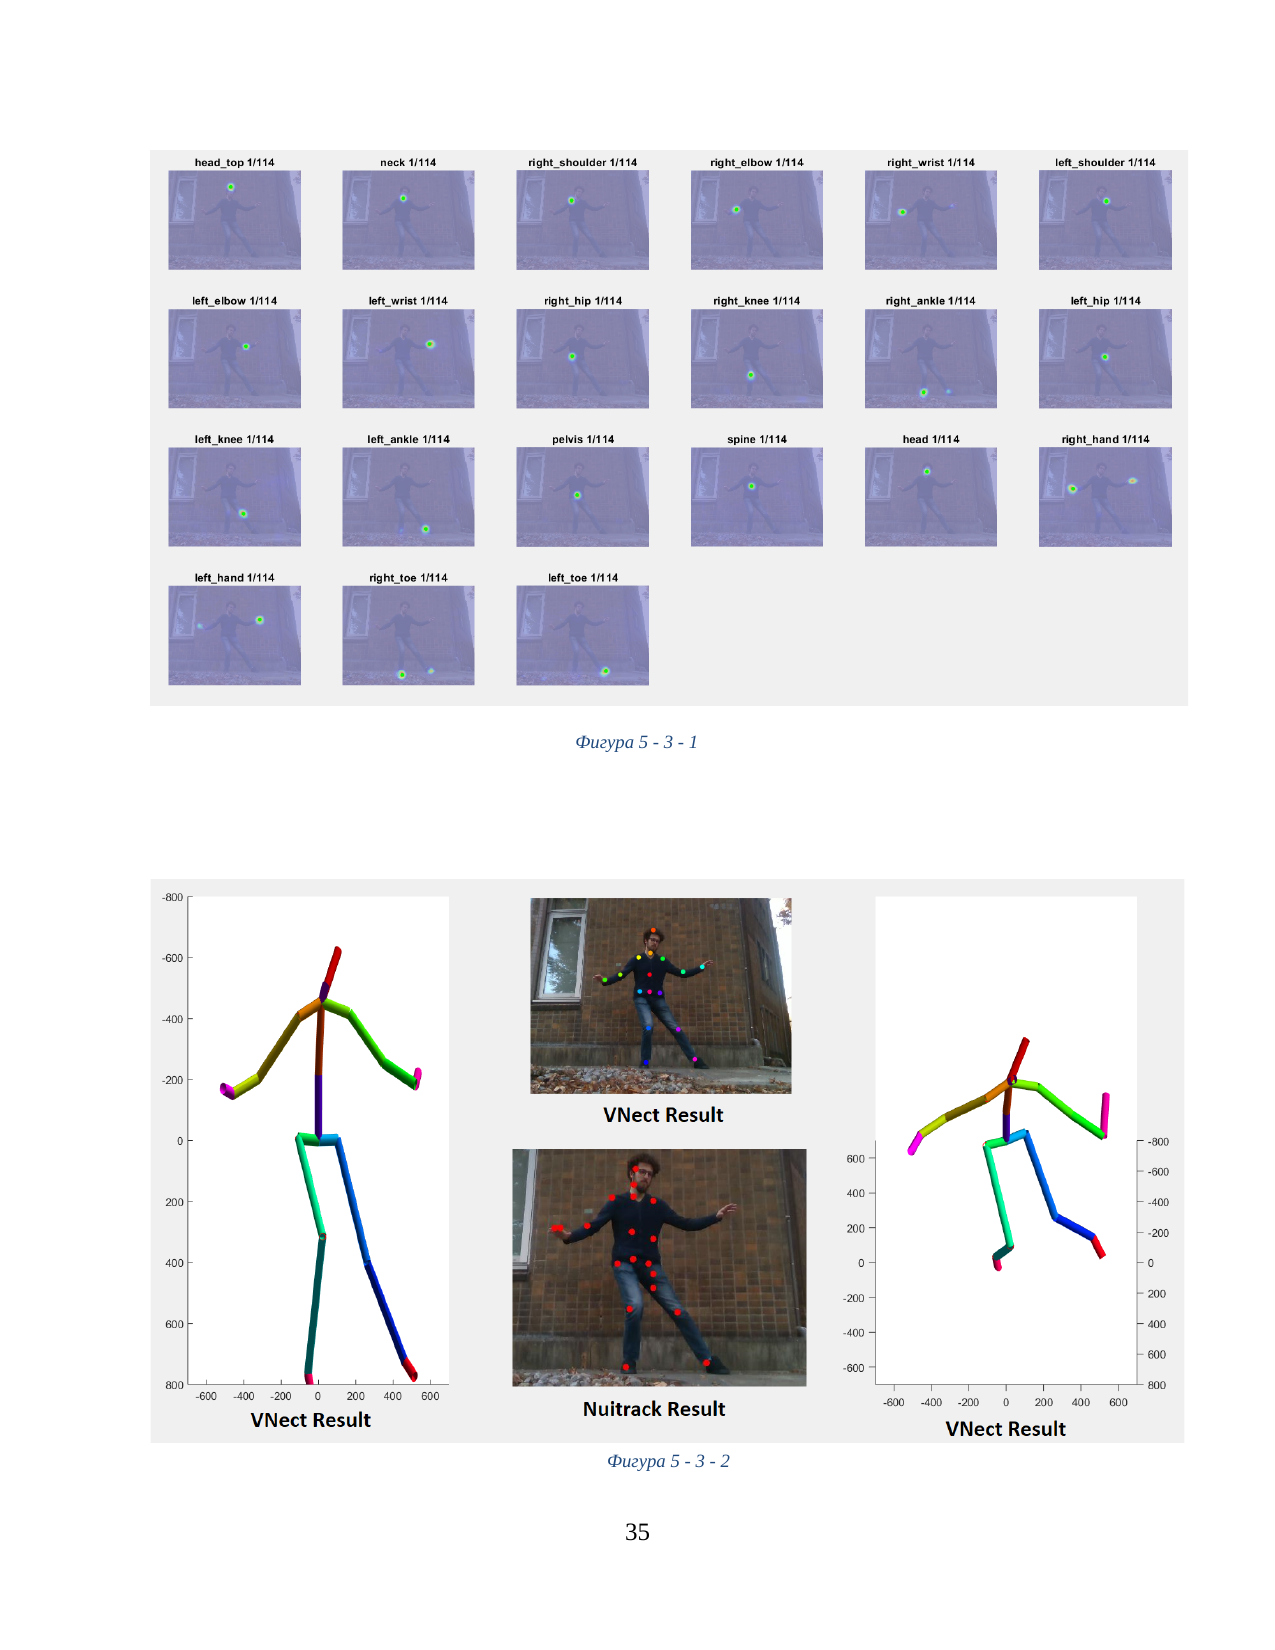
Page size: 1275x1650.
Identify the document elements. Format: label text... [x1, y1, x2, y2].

picture [150, 150, 1189, 706]
picture [150, 879, 1185, 1442]
text Фигура 5 - 3 - 1 [150, 731, 1125, 752]
